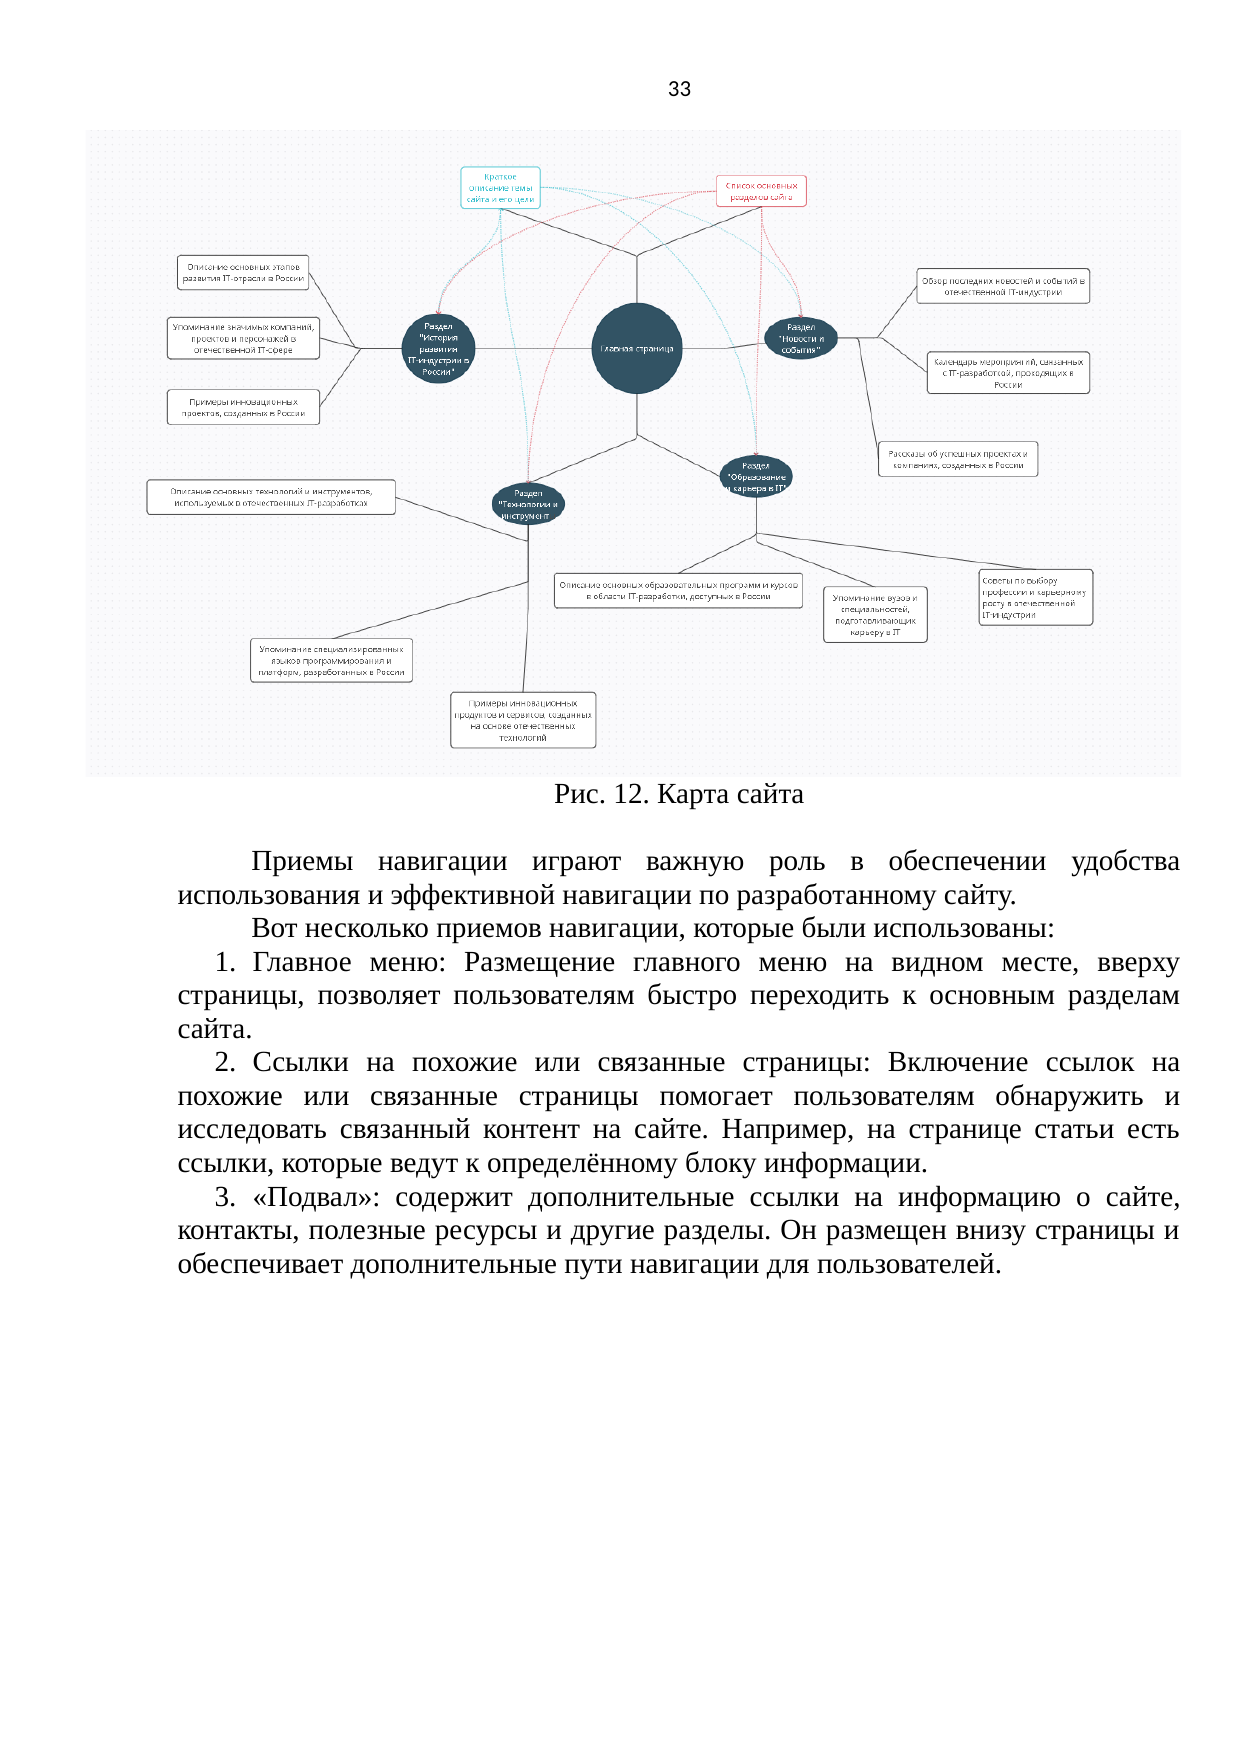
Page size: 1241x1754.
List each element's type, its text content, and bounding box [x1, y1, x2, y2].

list Главное меню: Размещение главного меню на видном месте, вверху страницы, позволяет пользователям быстро переходить к основным разделам сайта. [177, 944, 1181, 1044]
list Приемы навигации играют важную роль в обеспечении удобства использования и эффективной навигации по разработанному сайту. [177, 843, 1181, 910]
list Вот несколько приемов навигации, которые были использованы: [177, 910, 1181, 944]
list «Подвал»: содержит дополнительные ссылки на информацию о сайте, контакты, полезные ресурсы и другие разделы. Он размещен внизу страницы и обеспечивает дополнительные пути навигации для пользователей. [177, 1179, 1181, 1279]
text Рис. 12. Карта сайта [177, 777, 1181, 810]
picture [85, 130, 1182, 777]
list Ссылки на похожие или связанные страницы: Включение ссылок на похожие или связанные страницы помогает пользователям обнаружить и исследовать связанный контент на сайте. Например, на странице статьи есть ссылки, которые ведут к определённому блоку информации. [177, 1044, 1181, 1179]
